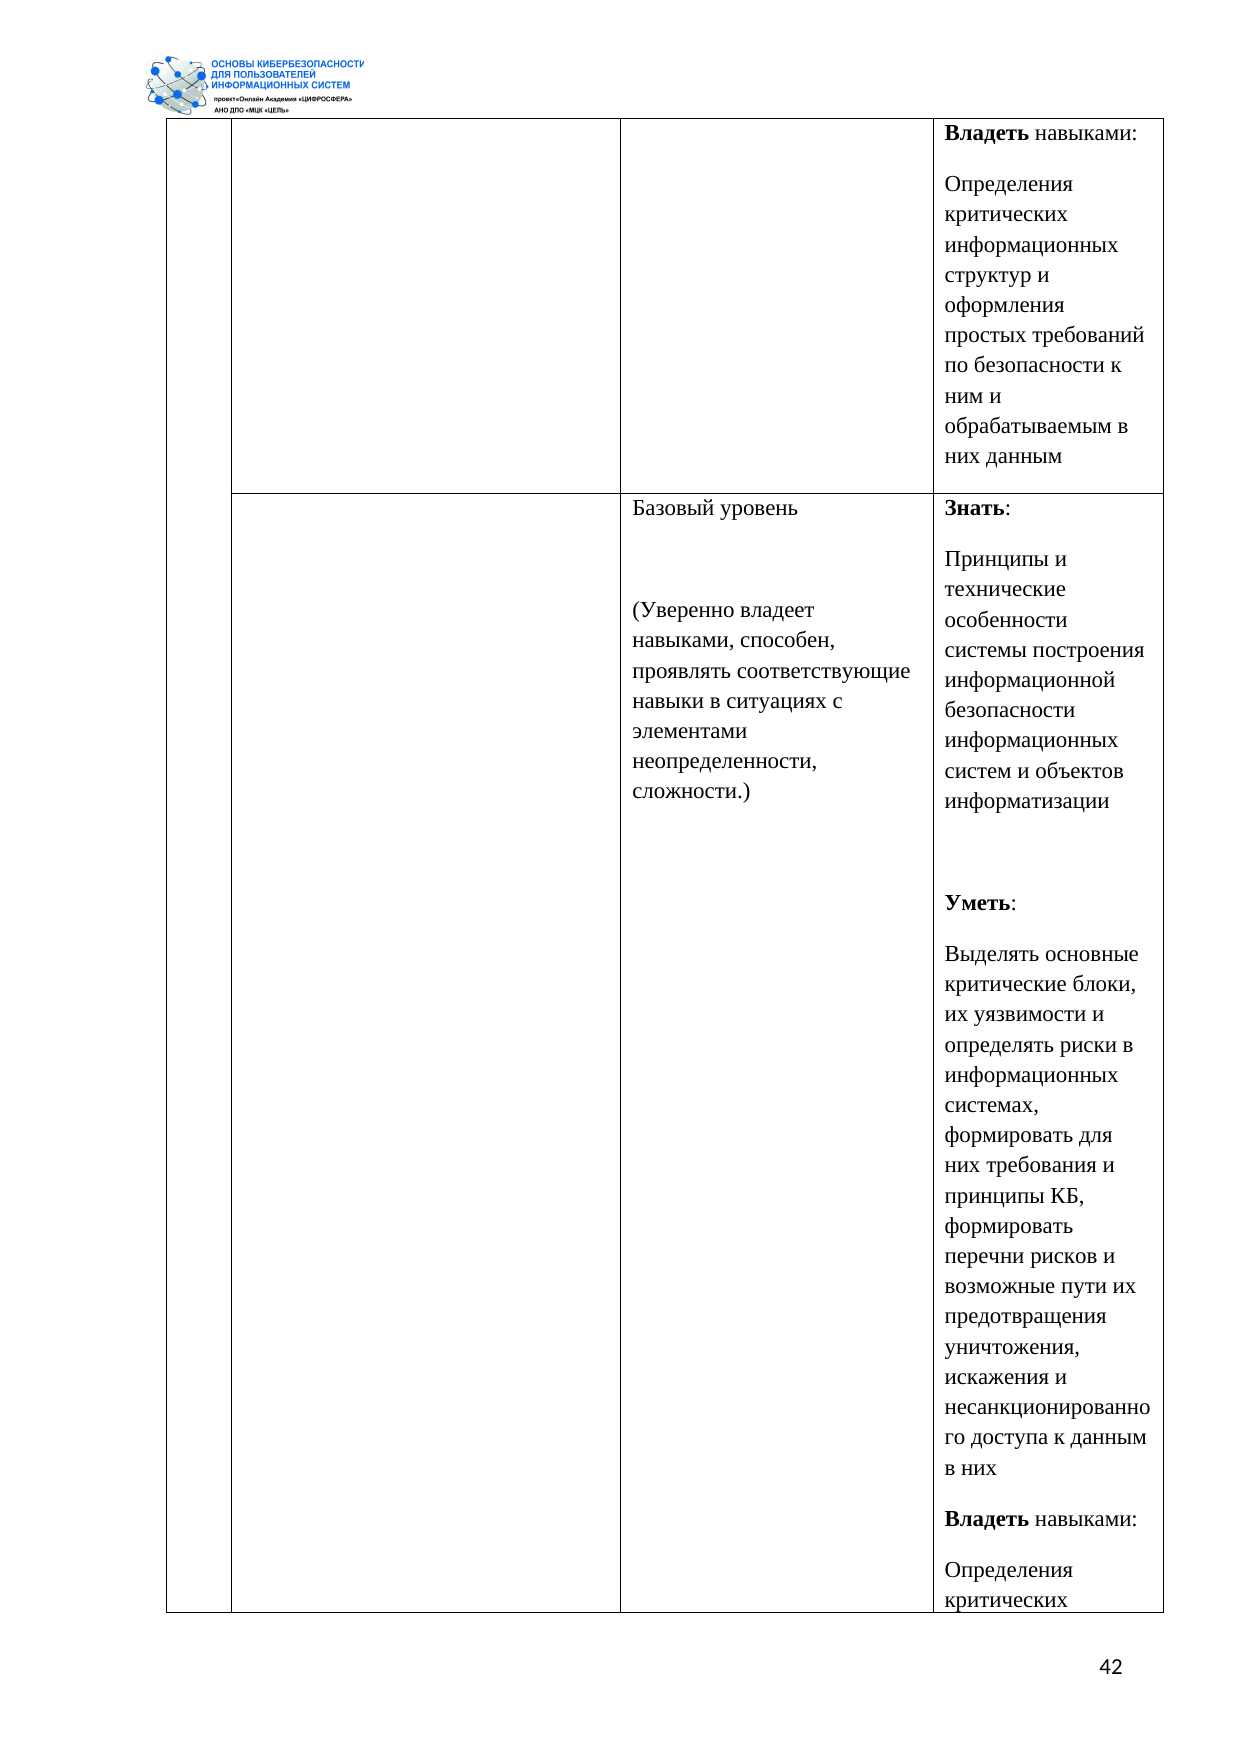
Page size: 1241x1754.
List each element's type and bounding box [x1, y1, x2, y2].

table_cell [232, 119, 620, 493]
picture [140, 45, 364, 124]
table_cell [621, 494, 933, 1612]
table_cell [167, 119, 231, 1612]
table_cell [232, 494, 620, 1612]
table_cell [934, 494, 1163, 1612]
table_cell [621, 119, 933, 493]
table_cell [934, 119, 1163, 493]
